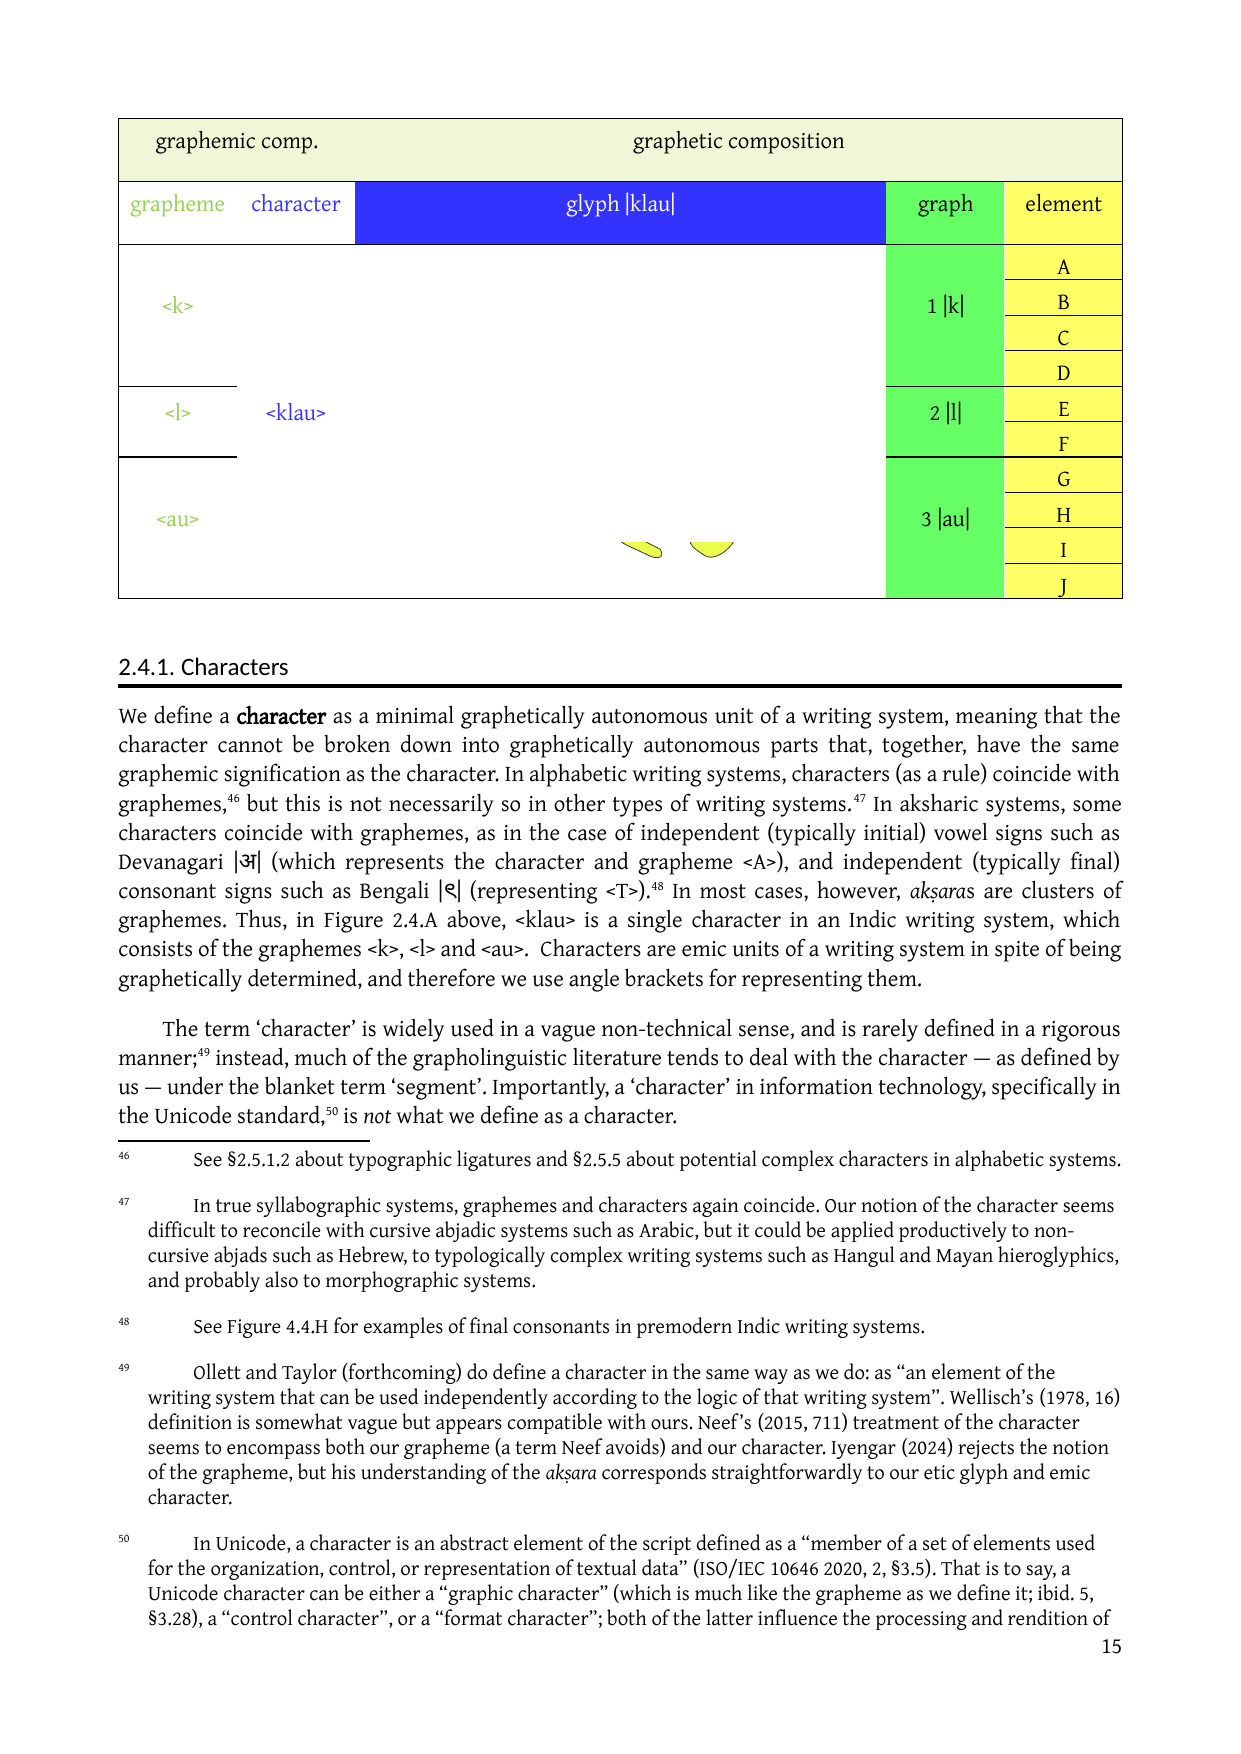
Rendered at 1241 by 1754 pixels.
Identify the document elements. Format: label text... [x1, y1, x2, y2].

table_cell E [1005, 387, 1122, 421]
table_cell glyph |klau| [355, 182, 886, 244]
table_cell J [1005, 564, 1122, 598]
table_cell D [1005, 351, 1122, 386]
table_cell 3 |au| [886, 458, 1004, 598]
table_cell B [1005, 280, 1122, 315]
table_cell <k> [119, 245, 237, 386]
table_cell G [1005, 458, 1122, 492]
text We define a character as a minimal graphetically autonomous unit of a writing system, meaning that the character cannot be broken down into graphetically autonomous parts that, together, have the same graphemic signification as the character. In alphabetic writing systems, characters (as a rule) coincide with graphemes, but this is not necessarily so in other types of writing systems. In aksharic systems, some characters coincide with graphemes, as in the case of independent (typically initial) vowel signs such as Devanagari |अ| (which represents the character and grapheme <A>), and independent (typically final) consonant signs such as Bengali |ৎ| (representing <T>). In most cases, however, akṣaras are clusters of graphemes. Thus, in Figure 2.4.A above, <klau> is a single character in an Indic writing system, which consists of the graphemes <k>, <l> and <au>. Characters are emic units of a writing system in spite of being graphetically determined, and therefore we use angle brackets for representing them. [118, 700, 1122, 992]
table_cell 2 |l| [886, 387, 1004, 456]
table_cell element [1005, 182, 1122, 244]
table_cell graphetic composition [355, 119, 1122, 181]
table_cell C [1005, 316, 1122, 350]
table_cell graph [886, 182, 1004, 244]
table_cell <au> [119, 458, 237, 598]
text The term ‘character’ is widely used in a vague non-technical sense, and is rarely defined in a rigorous manner; instead, much of the grapholinguistic literature tends to deal with the character — as defined by us — under the blanket term ‘segment’. Importantly, a ‘character’ in information technology, specifically in the Unicode standard, is not what we define as a character. [118, 1013, 1122, 1129]
table_cell H [1005, 493, 1122, 527]
table_cell F [1005, 422, 1122, 456]
table_cell 1 |k| [886, 245, 1004, 386]
table_cell character [237, 182, 355, 244]
table_cell grapheme [119, 182, 237, 244]
table_cell <klau> [237, 245, 355, 598]
picture [370, 542, 872, 566]
table_cell <l> [119, 387, 237, 456]
table_cell graphemic comp. [119, 119, 355, 181]
table_cell I [1005, 528, 1122, 563]
subtitle Characters [118, 649, 1122, 684]
table_cell [355, 245, 886, 598]
table_cell A [1005, 245, 1122, 279]
